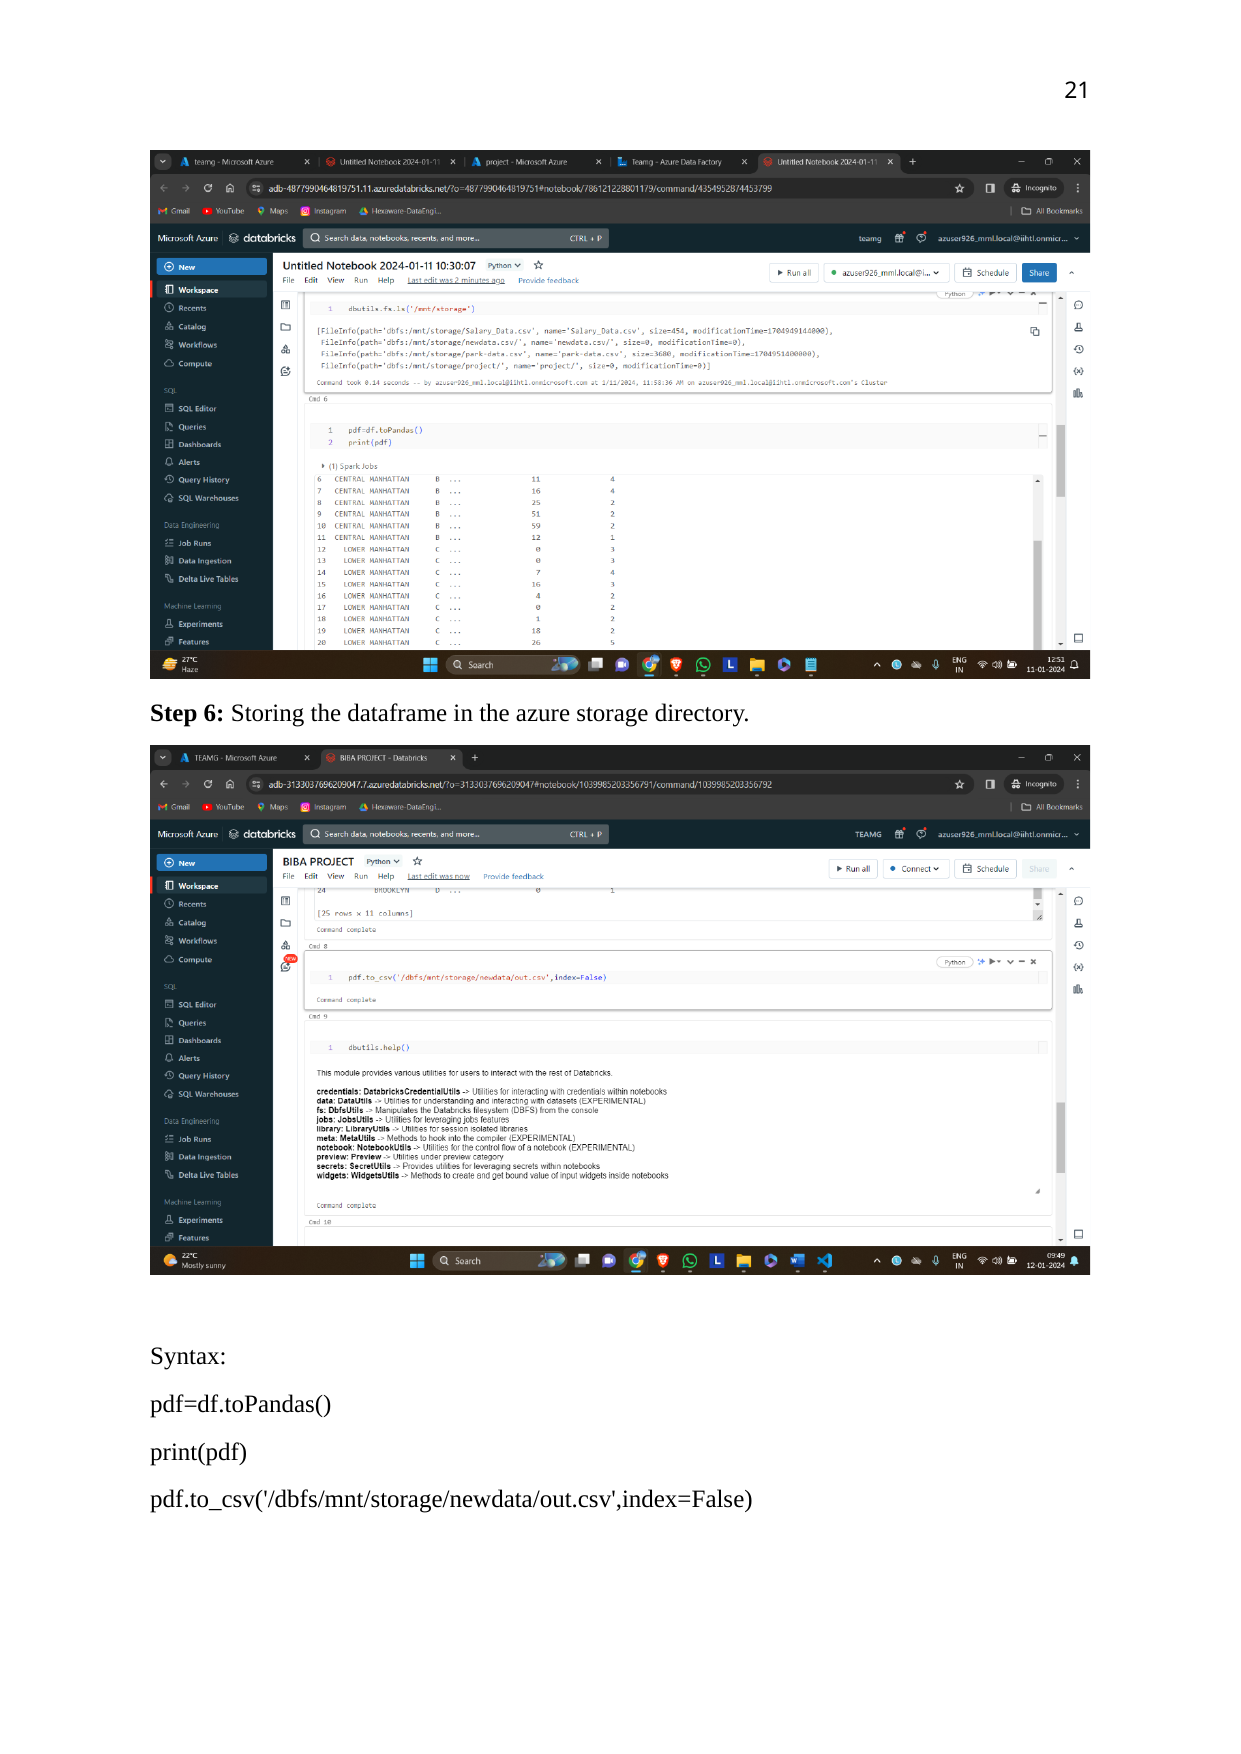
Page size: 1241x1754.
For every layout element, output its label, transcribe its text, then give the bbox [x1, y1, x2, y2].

text Syntax: [150, 1341, 1090, 1370]
picture [150, 150, 1091, 679]
text pdf=df.toPandas() [150, 1389, 1090, 1418]
picture [150, 745, 1091, 1275]
text Step 6: Storing the dataframe in the azure storage directory. [150, 698, 1090, 727]
text pdf.to_csv('/dbfs/mnt/storage/newdata/out.csv',index=False) [150, 1484, 1090, 1513]
text print(pdf) [150, 1437, 1090, 1466]
